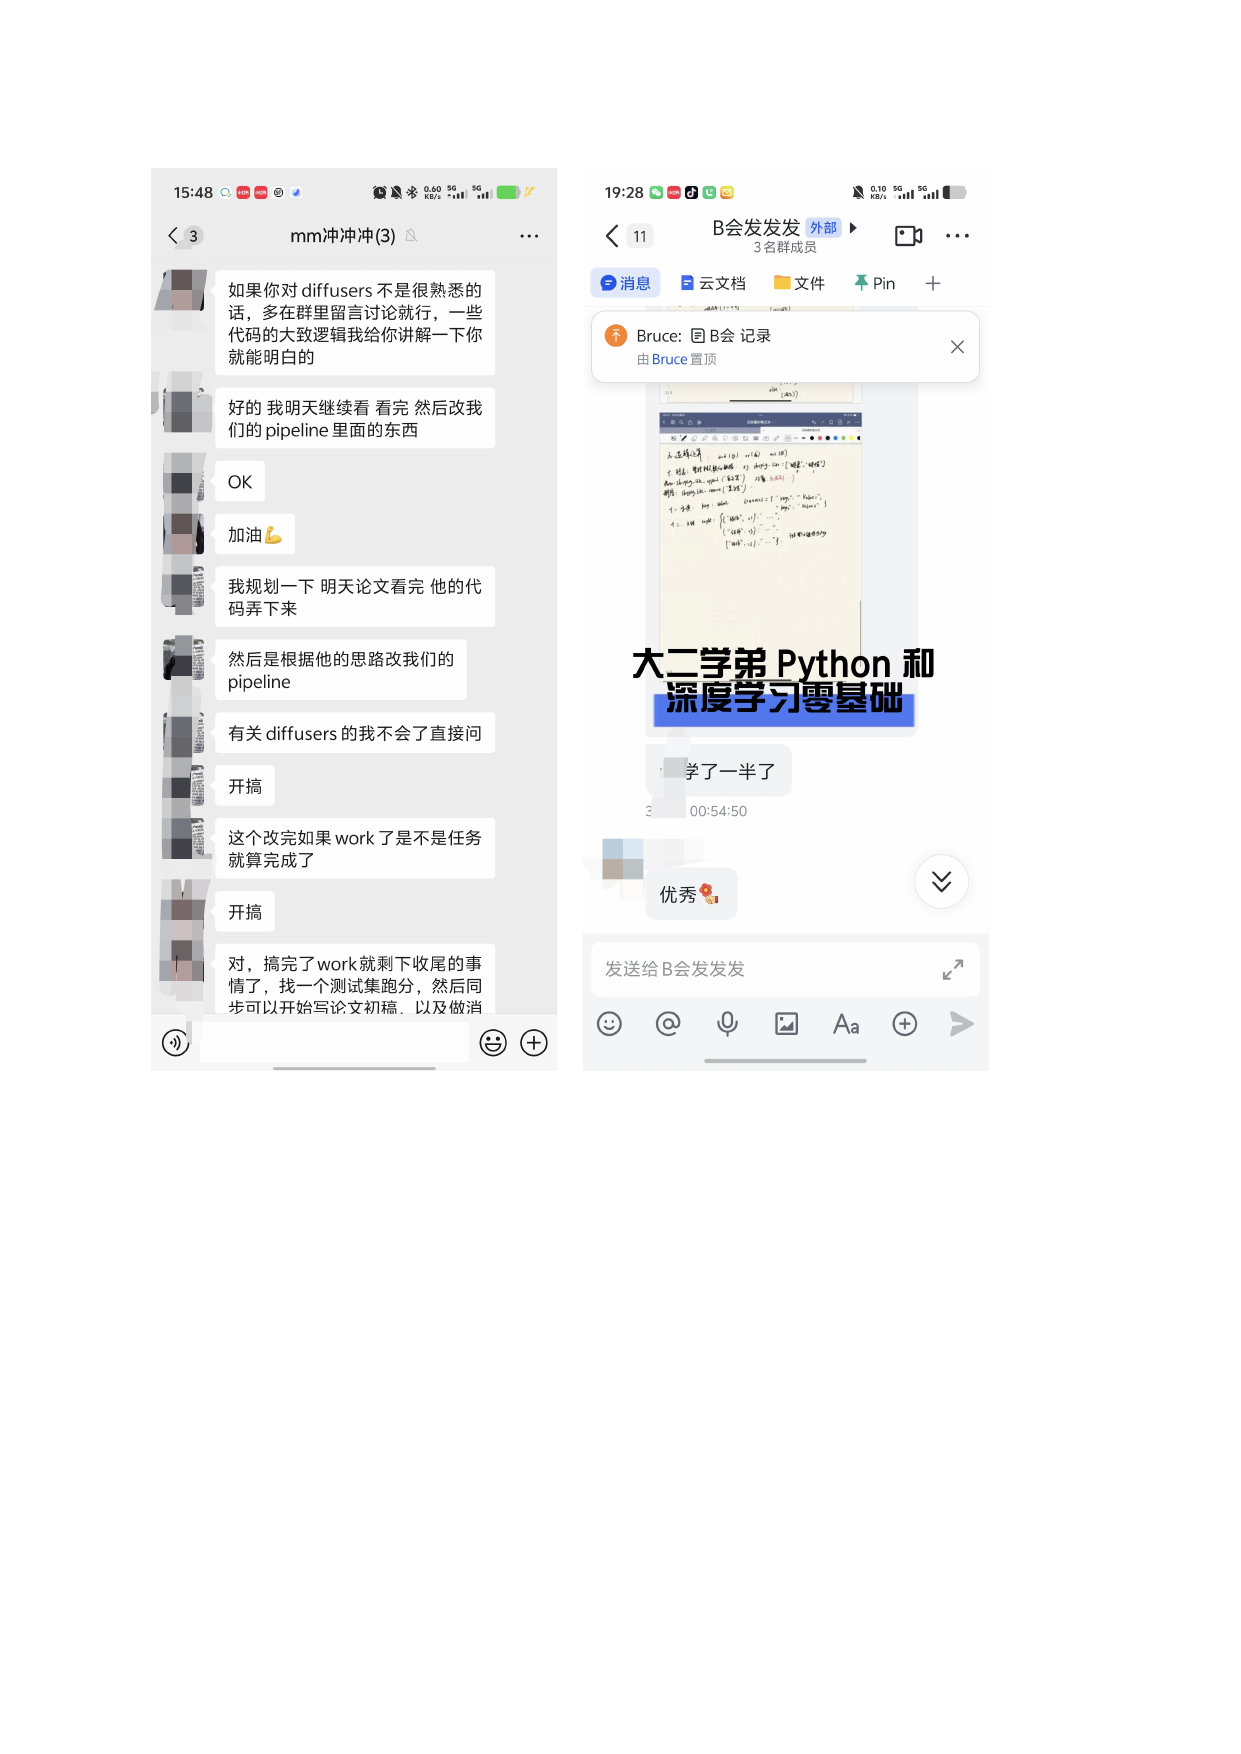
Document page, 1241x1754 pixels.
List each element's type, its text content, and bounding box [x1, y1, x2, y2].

picture [582, 168, 989, 1071]
picture [151, 168, 558, 1071]
table_header nips 合作后推荐港大读博 [139, 150, 570, 1091]
table_header 211学弟拿到5个985的直博offer [570, 150, 1001, 1091]
